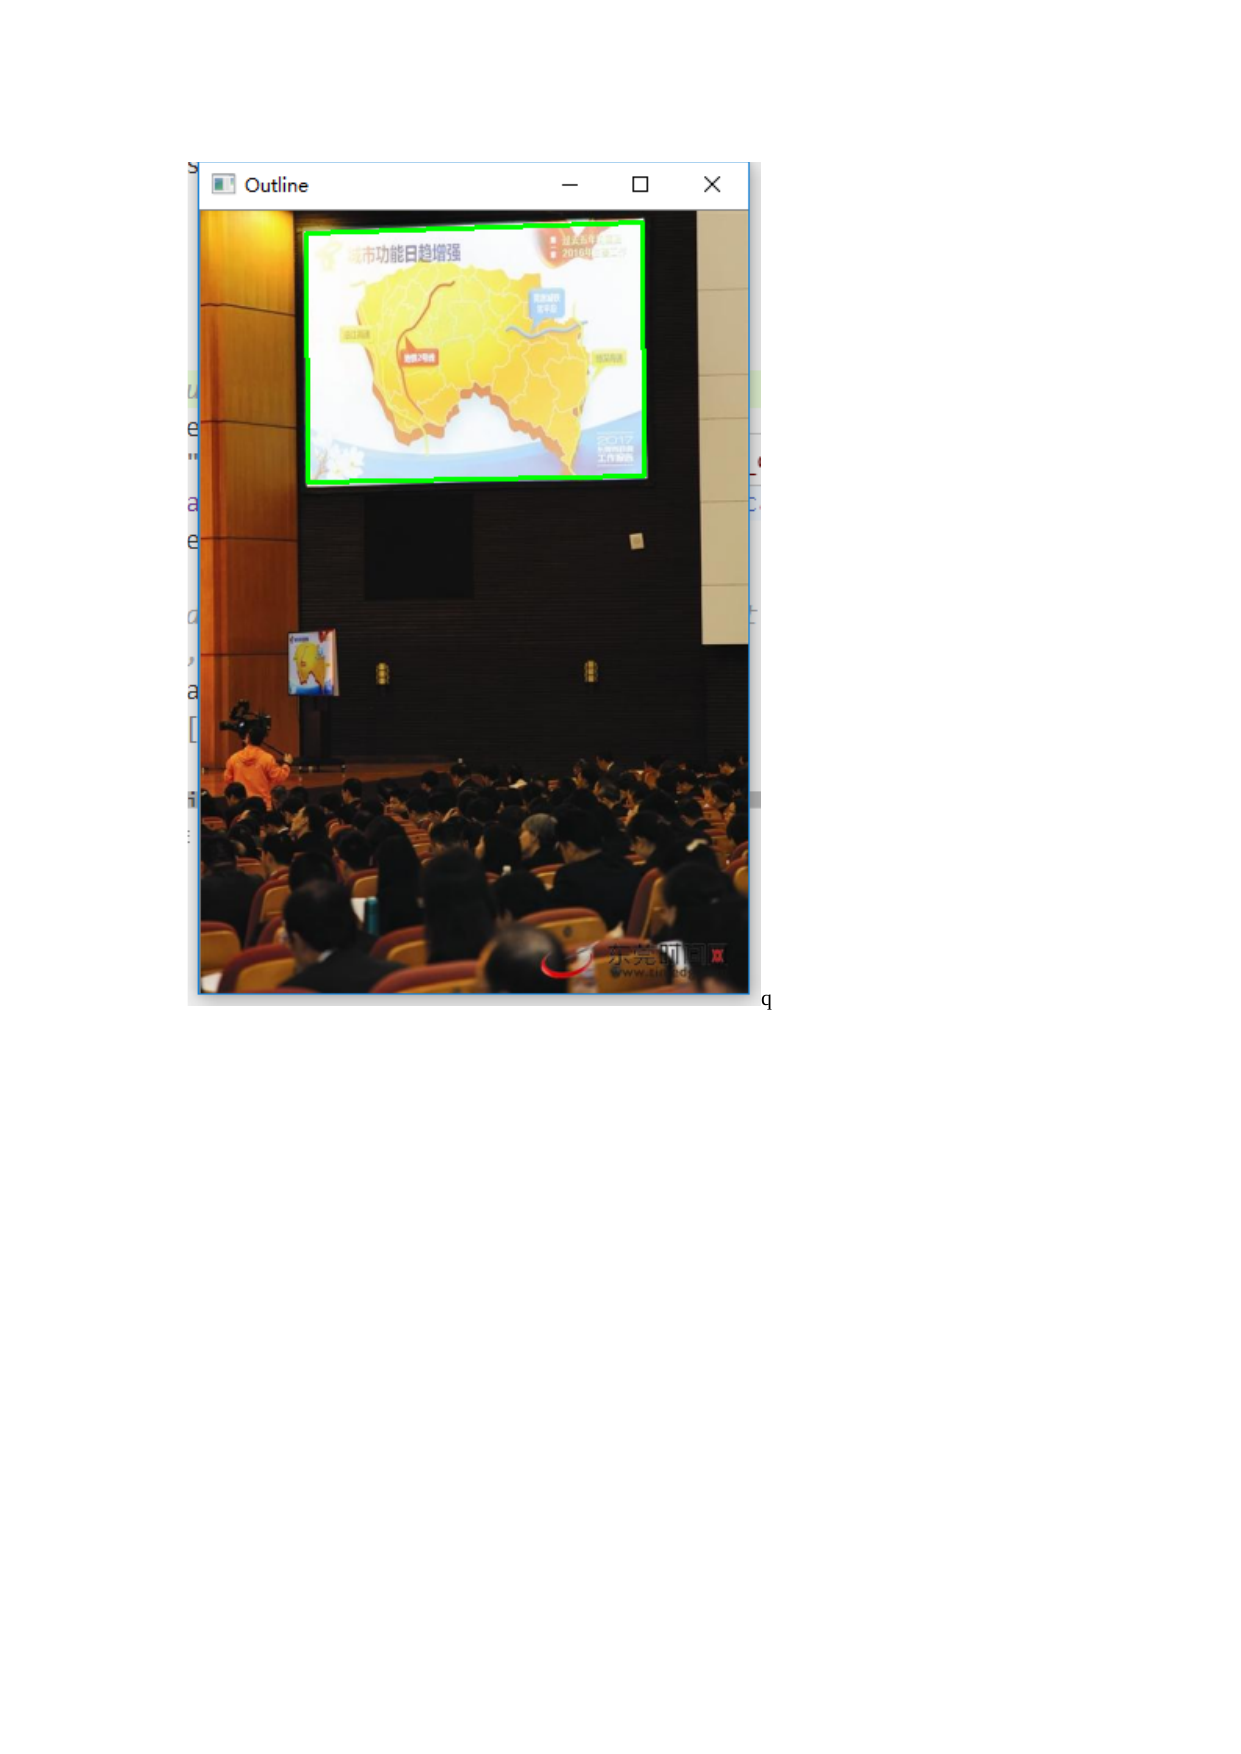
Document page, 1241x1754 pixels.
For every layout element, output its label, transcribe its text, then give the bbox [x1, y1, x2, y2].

picture [187, 162, 761, 1006]
